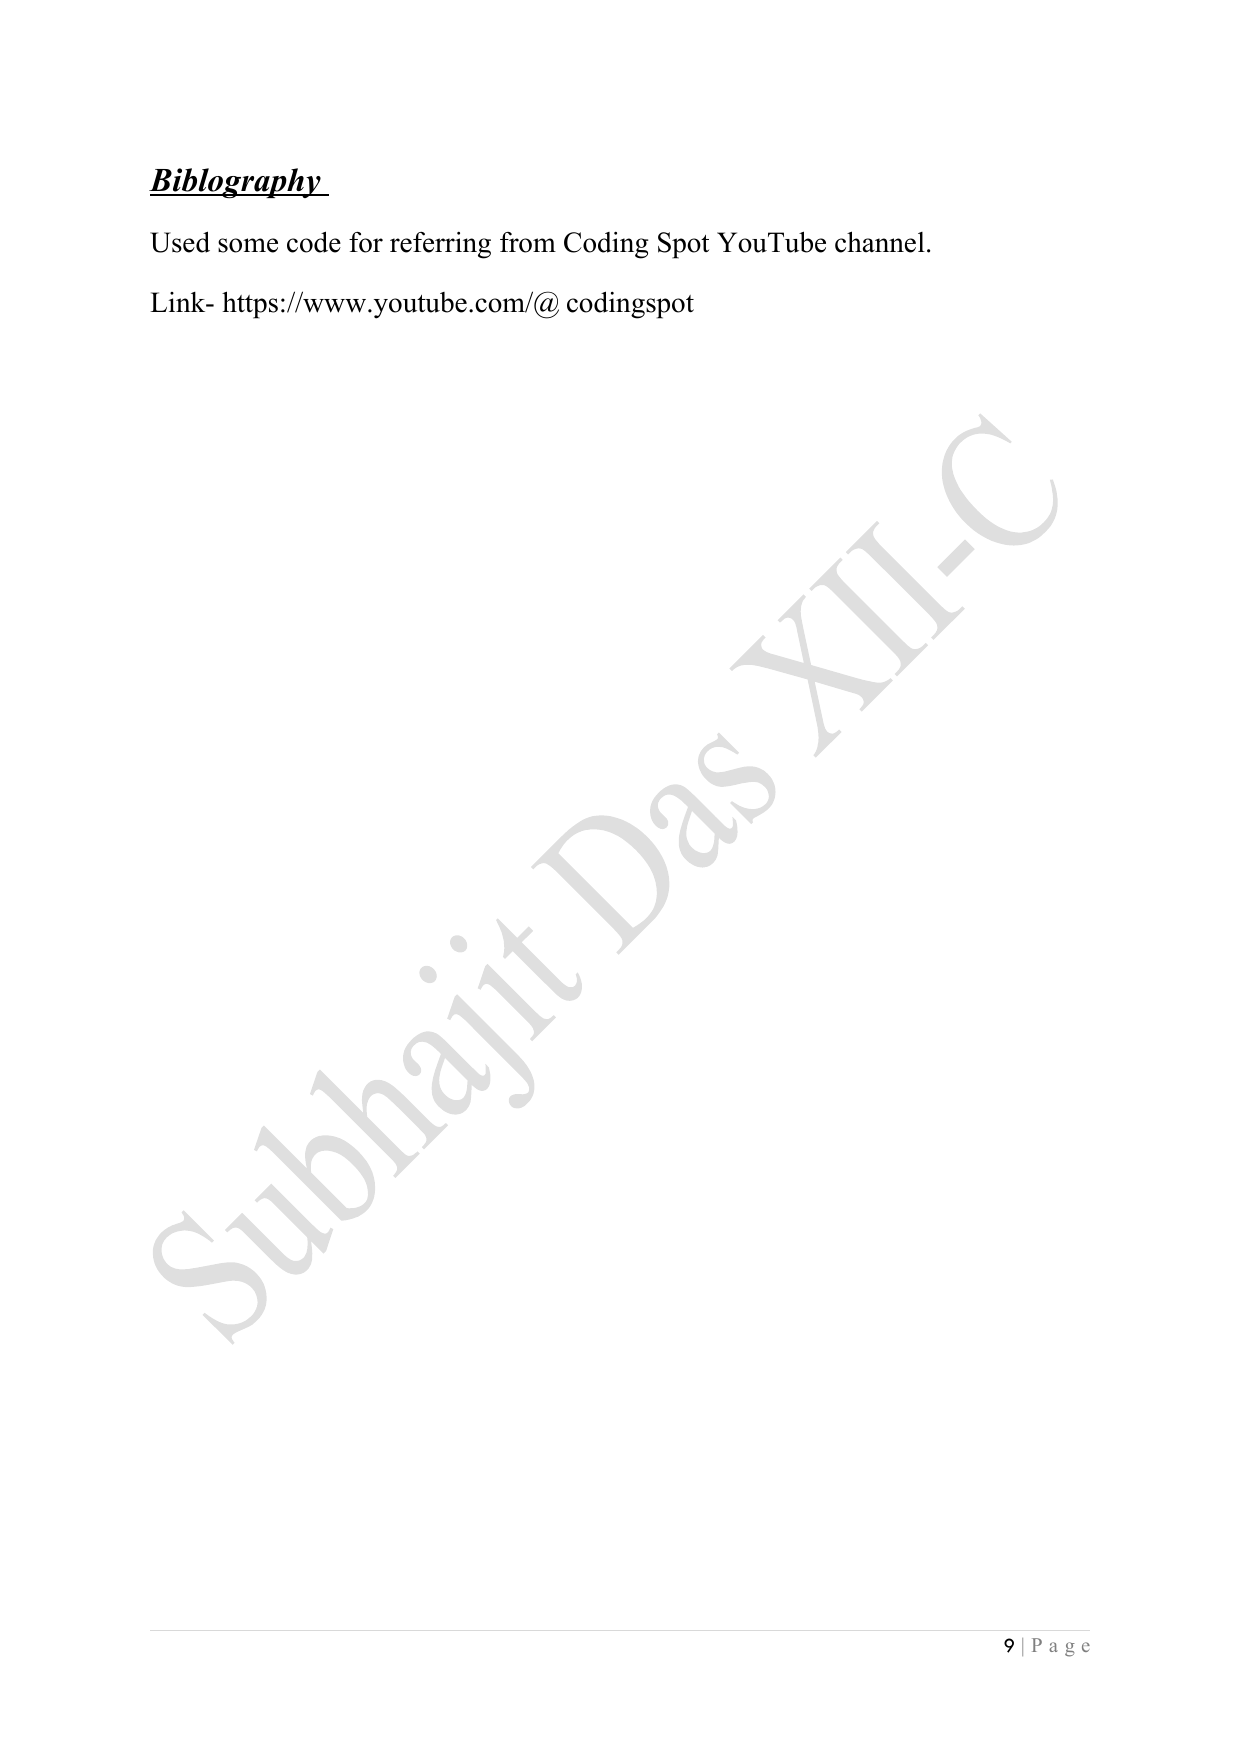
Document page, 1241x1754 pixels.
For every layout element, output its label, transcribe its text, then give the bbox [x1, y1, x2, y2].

text Biblography [150, 160, 1090, 199]
text Used some code for referring from Coding Spot YouTube channel. [150, 225, 1090, 259]
text Link- https://www.youtube.com/@ codingspot [150, 285, 1090, 318]
